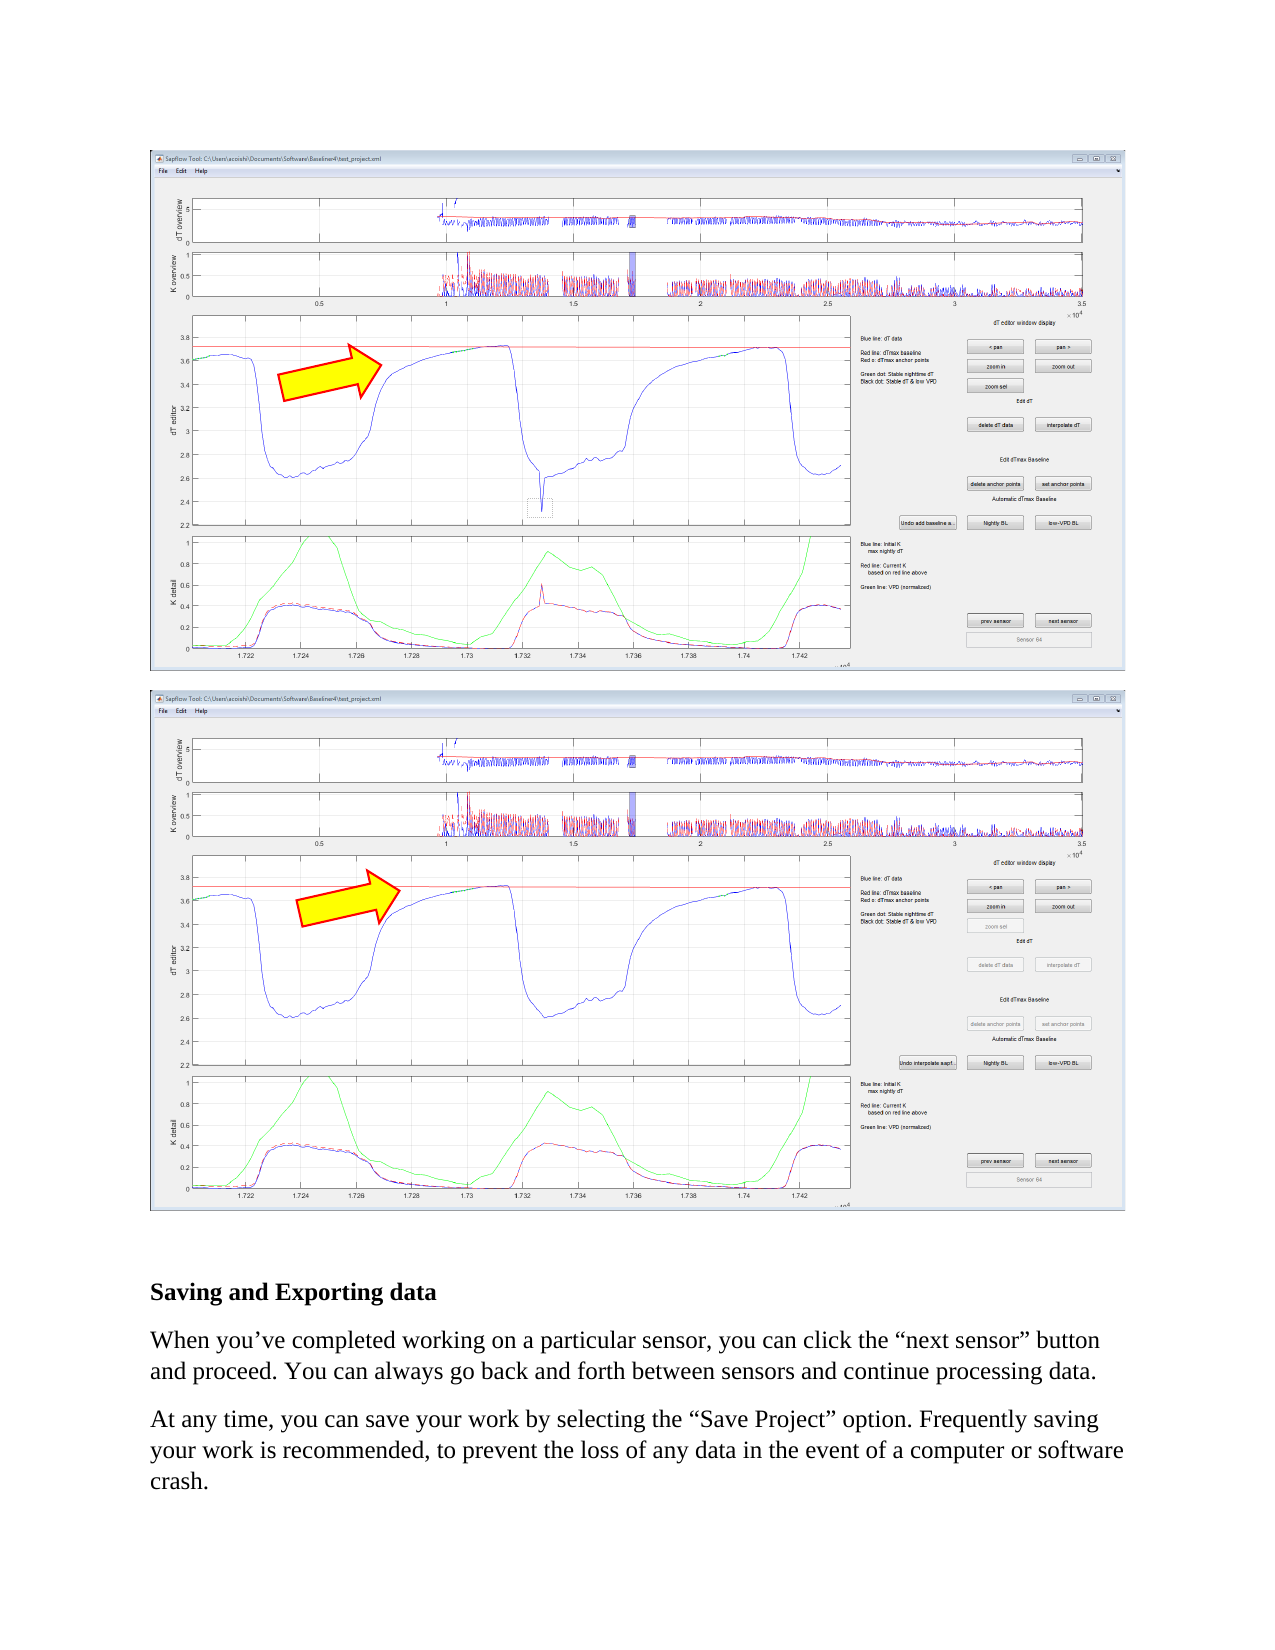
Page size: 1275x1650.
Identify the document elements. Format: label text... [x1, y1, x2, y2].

text Saving and Exporting data [150, 1277, 1125, 1306]
text When you’ve completed working on a particular sensor, you can click the “next sensor” button and proceed. You can always go back and forth between sensors and continue processing data. [150, 1325, 1125, 1385]
text At any time, you can save your work by selecting the “Save Project” option. Frequently saving your work is recommended, to prevent the loss of any data in the event of a computer or software crash. [150, 1404, 1125, 1495]
